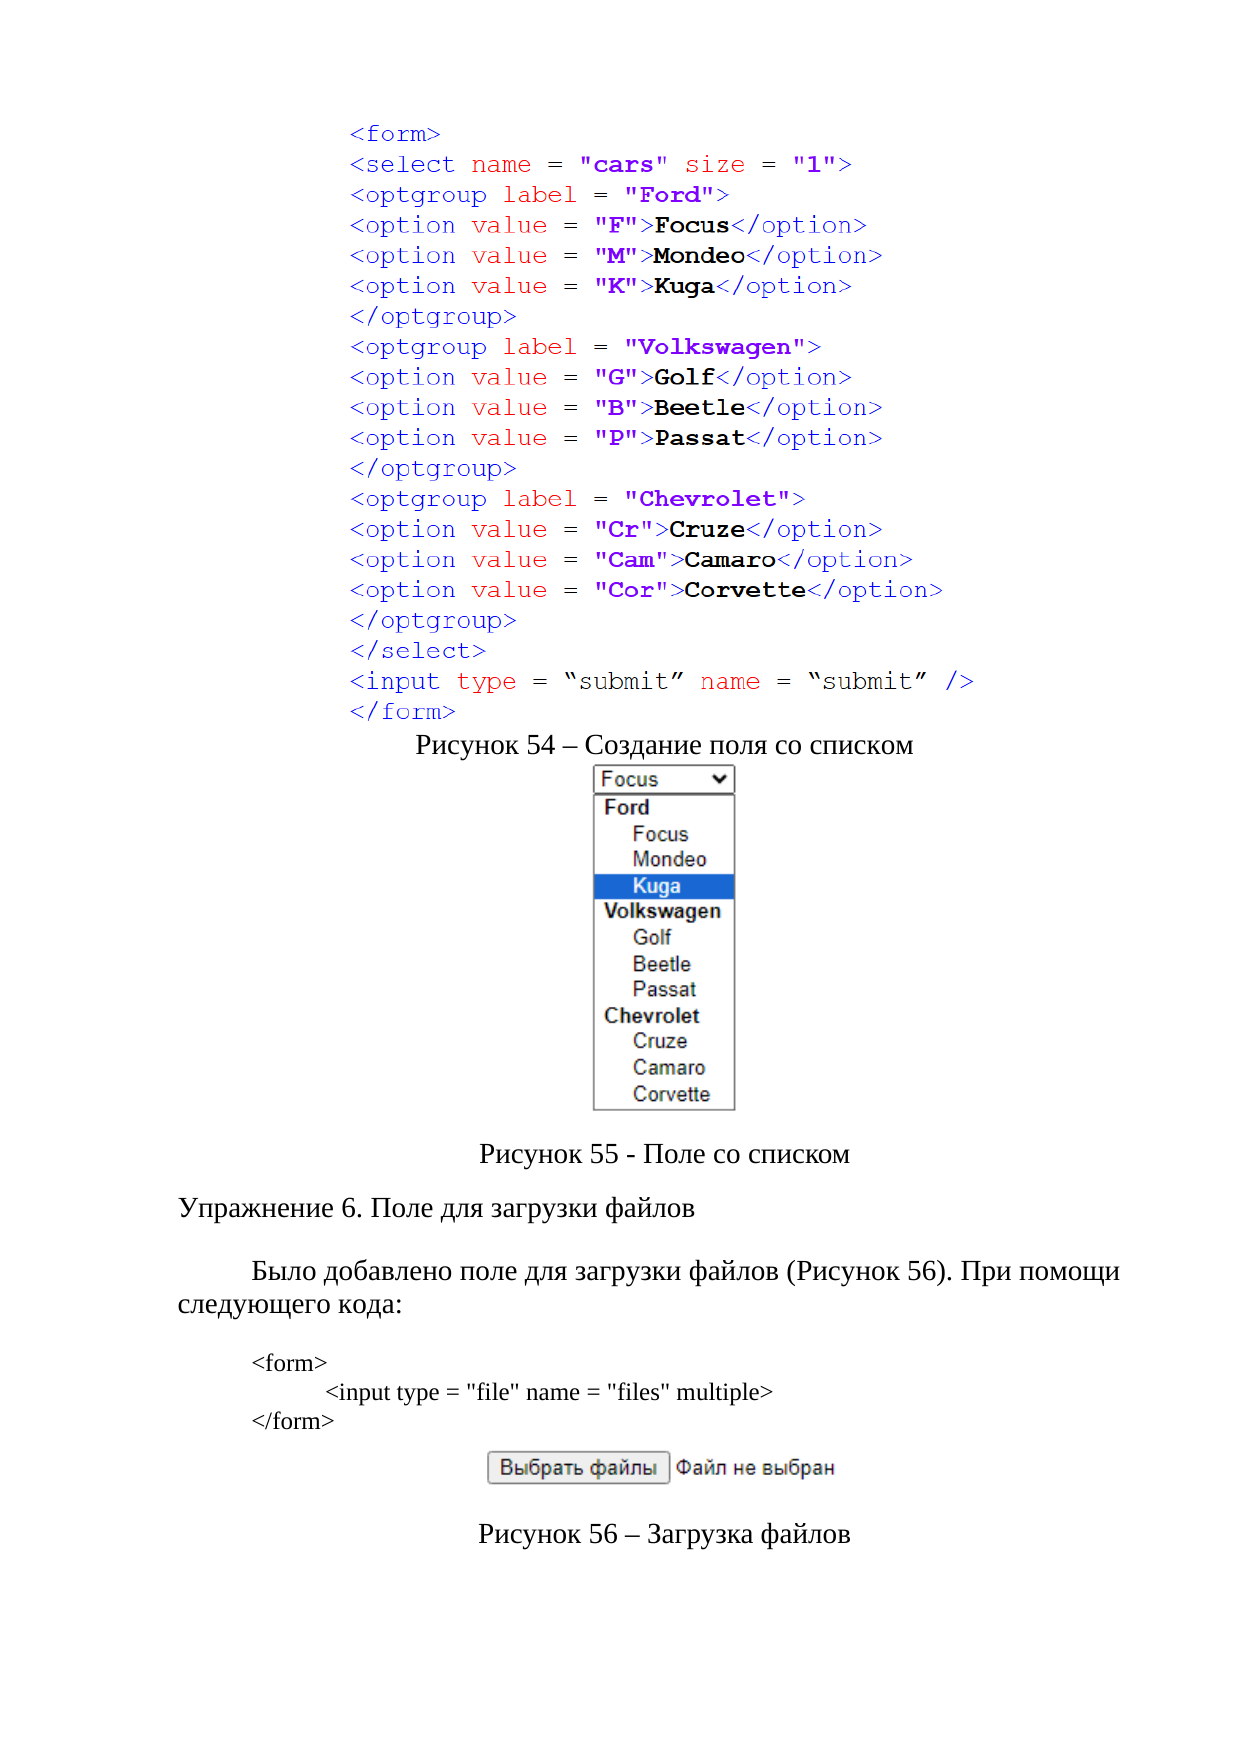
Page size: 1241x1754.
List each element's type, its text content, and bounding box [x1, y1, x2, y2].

text </form> [177, 1406, 1152, 1435]
subtitle Упражнение 6. Поле для загрузки файлов [177, 1190, 1152, 1224]
picture [349, 118, 980, 728]
picture [587, 761, 742, 1136]
text <form> [177, 1348, 1152, 1377]
text Рисунок 54 – Создание поля со списком [177, 727, 1152, 761]
picture [486, 1434, 843, 1516]
text Рисунок 56 – Загрузка файлов [177, 1516, 1152, 1549]
text <input type = "file" name = "files" multiple> [177, 1377, 1152, 1406]
text Было добавлено поле для загрузки файлов (Рисунок 56). При помощи следующего кода: [177, 1253, 1152, 1320]
text Рисунок 55 - Поле со списком [177, 1136, 1152, 1169]
